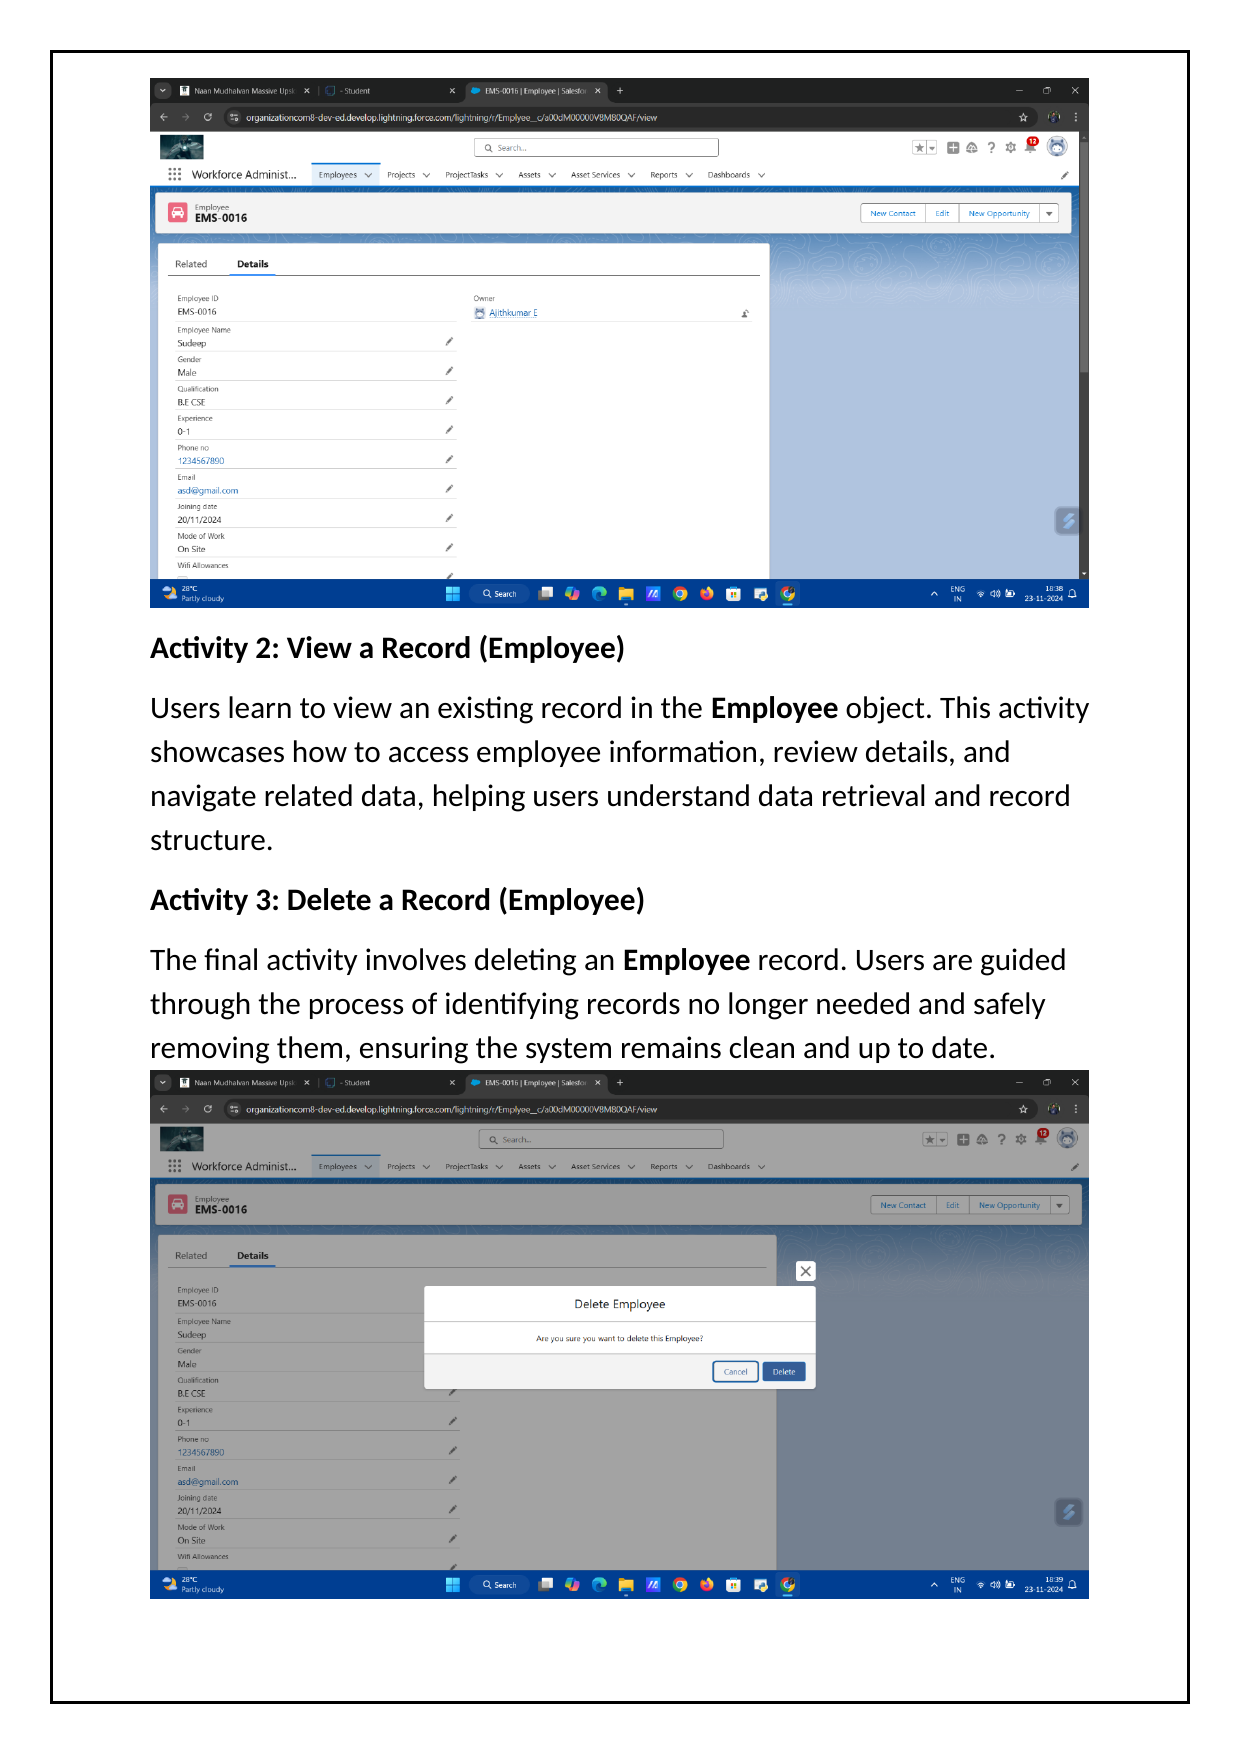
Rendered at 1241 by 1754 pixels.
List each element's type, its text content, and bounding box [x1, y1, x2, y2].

text Users learn to view an existing record in the Employee object. This activity showcases how to access employee information, review details, and navigate related data, helping users understand data retrieval and record structure. [150, 688, 1090, 858]
text Activity 2: View a Record (Employee) [150, 628, 1090, 666]
text Activity 3: Delete a Record (Employee) [150, 880, 1090, 918]
picture [150, 78, 1089, 608]
picture [150, 1070, 1089, 1599]
